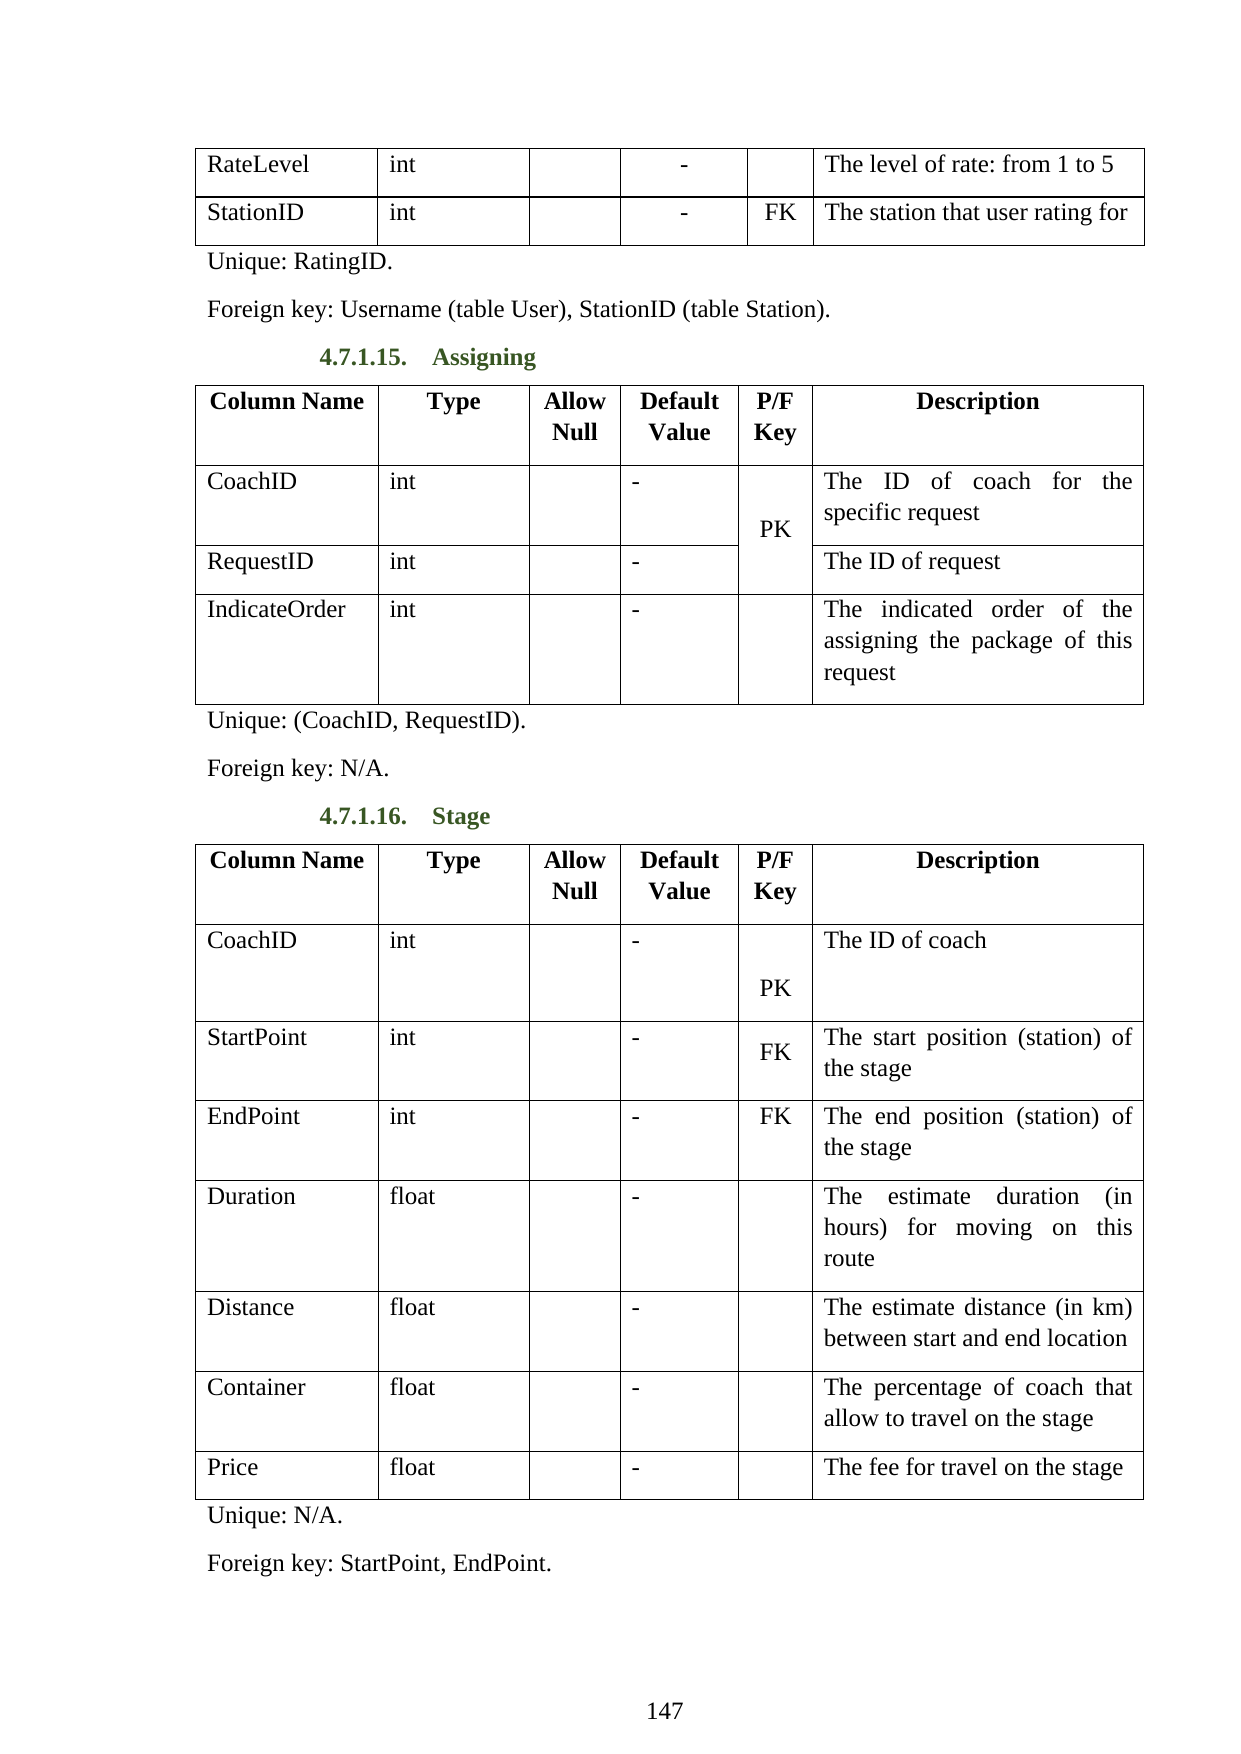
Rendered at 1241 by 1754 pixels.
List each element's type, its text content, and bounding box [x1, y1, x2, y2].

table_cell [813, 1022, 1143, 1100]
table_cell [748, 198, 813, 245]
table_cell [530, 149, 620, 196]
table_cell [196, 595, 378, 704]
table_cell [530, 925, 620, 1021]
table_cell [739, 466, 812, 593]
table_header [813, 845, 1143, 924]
text Foreign key: StartPoint, EndPoint. [207, 1548, 1122, 1577]
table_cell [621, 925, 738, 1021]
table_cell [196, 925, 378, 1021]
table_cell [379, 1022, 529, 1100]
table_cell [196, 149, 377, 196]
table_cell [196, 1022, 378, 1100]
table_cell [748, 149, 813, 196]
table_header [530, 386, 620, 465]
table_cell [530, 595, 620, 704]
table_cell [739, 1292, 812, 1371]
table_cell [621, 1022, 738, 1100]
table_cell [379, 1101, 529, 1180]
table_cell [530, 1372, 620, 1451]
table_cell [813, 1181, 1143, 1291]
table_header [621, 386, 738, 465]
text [207, 294, 1122, 323]
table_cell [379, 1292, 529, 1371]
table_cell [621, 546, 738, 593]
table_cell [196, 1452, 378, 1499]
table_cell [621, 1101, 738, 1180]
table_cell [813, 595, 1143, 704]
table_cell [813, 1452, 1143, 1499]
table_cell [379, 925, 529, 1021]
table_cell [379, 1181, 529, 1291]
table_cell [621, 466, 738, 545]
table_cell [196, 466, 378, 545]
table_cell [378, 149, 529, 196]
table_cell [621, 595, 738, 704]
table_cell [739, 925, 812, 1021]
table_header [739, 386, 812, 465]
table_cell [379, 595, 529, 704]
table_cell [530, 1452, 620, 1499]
text Unique: (CoachID, RequestID). [207, 705, 1122, 734]
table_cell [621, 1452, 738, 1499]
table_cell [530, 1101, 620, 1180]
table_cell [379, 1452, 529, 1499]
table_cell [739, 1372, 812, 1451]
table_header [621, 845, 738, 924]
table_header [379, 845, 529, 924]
subtitle Stage [319, 801, 1122, 829]
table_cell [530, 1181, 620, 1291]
text Unique: N/A. [207, 1500, 1122, 1529]
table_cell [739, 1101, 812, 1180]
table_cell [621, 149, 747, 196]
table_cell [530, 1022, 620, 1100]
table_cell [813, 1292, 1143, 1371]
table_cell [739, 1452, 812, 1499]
text Foreign key: N/A. [207, 753, 1122, 782]
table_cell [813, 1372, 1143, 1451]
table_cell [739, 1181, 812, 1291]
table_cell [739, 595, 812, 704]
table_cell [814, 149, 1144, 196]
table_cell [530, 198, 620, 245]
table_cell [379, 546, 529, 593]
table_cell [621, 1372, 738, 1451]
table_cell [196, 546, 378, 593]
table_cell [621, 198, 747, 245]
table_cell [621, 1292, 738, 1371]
text Unique: RatingID. [207, 246, 1122, 275]
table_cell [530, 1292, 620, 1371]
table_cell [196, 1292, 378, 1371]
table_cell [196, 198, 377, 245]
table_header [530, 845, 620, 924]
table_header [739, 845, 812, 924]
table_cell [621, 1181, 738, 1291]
subtitle Assigning [319, 342, 1122, 370]
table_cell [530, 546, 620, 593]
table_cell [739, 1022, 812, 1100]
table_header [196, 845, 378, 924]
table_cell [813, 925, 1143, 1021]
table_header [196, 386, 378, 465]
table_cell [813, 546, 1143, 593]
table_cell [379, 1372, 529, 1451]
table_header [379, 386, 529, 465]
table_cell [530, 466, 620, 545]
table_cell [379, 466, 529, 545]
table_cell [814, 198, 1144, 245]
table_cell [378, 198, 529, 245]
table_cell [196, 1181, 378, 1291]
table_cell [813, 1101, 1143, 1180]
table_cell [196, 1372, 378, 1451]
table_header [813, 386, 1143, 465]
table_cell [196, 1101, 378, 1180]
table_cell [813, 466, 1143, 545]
